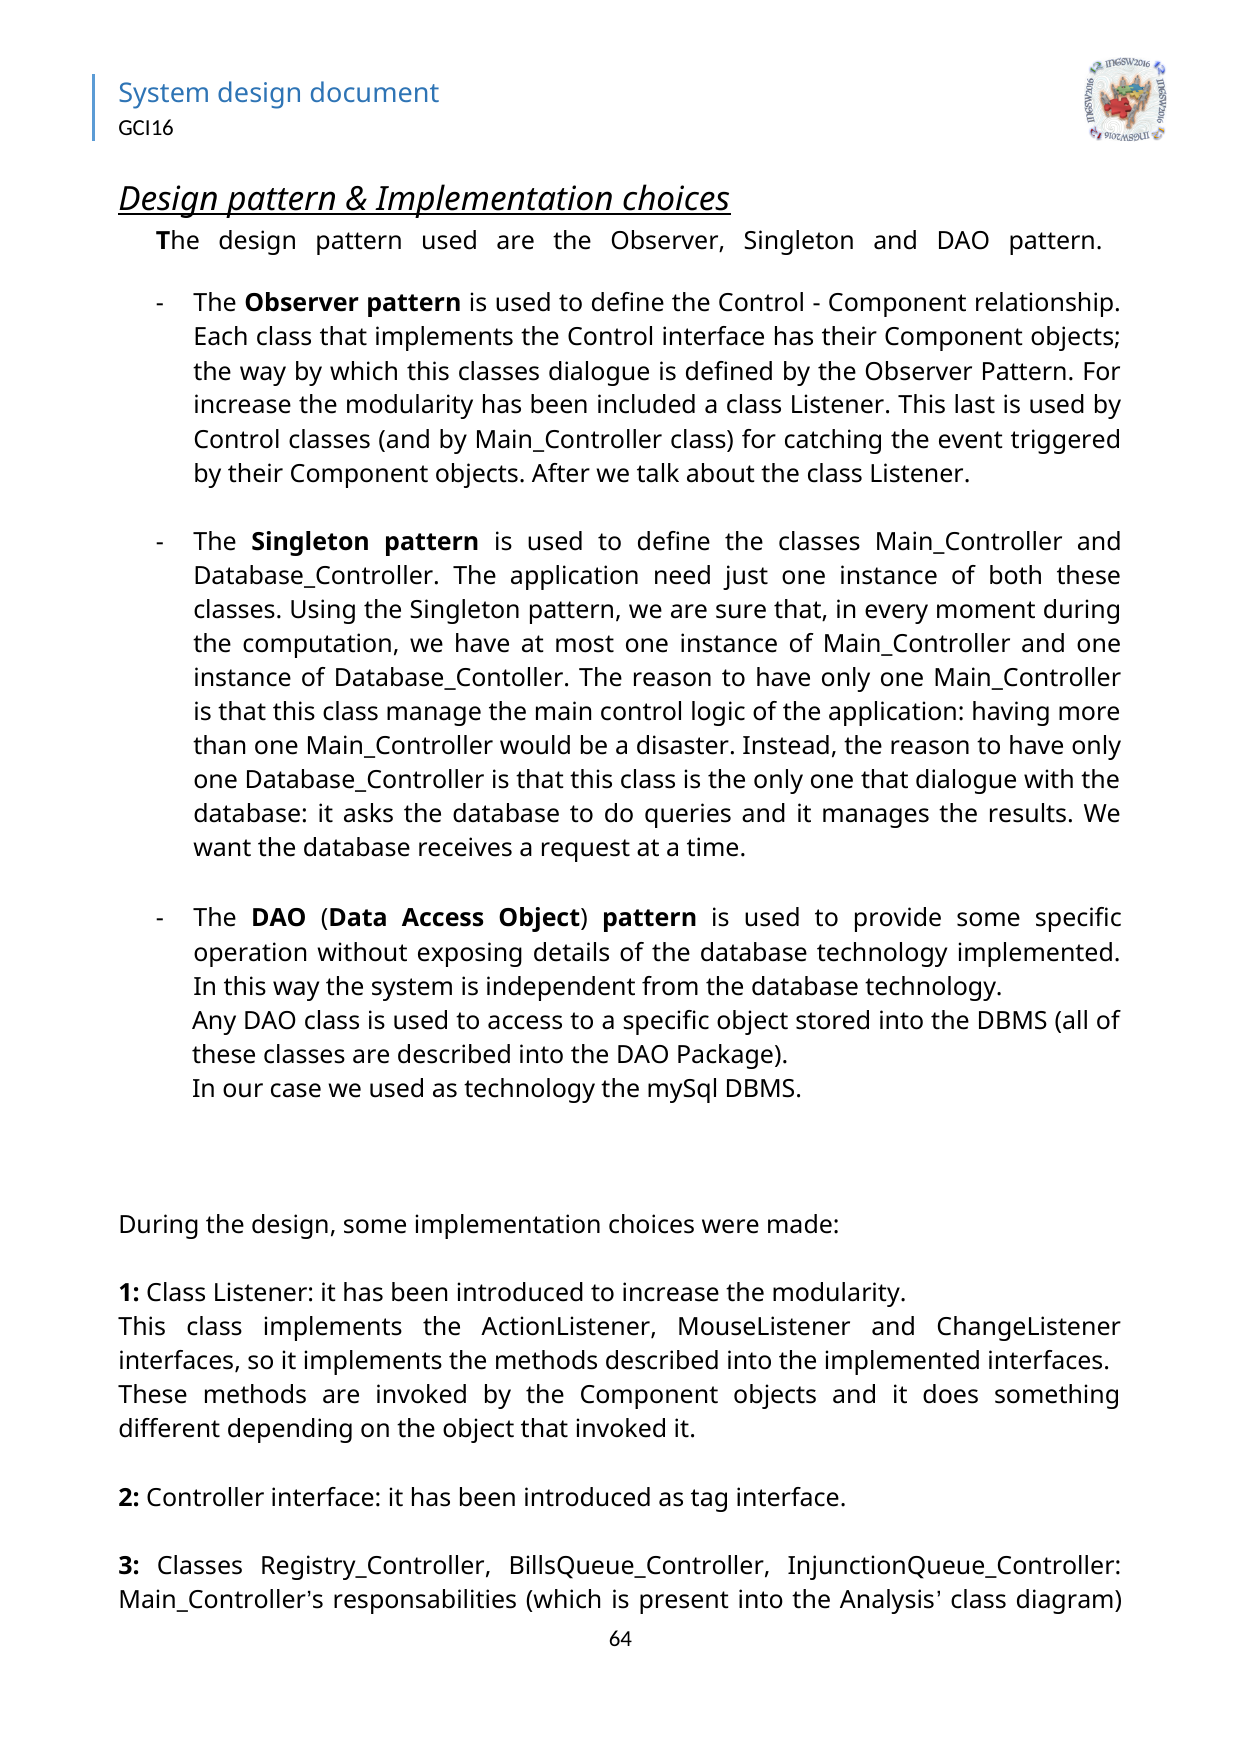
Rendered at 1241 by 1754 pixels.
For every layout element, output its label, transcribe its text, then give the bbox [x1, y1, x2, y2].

text This class implements the ActionListener, MouseListener and ChangeListener interfaces, so it implements the methods described into the implemented interfaces. [118, 1309, 1122, 1377]
text These methods are invoked by the Component objects and it does something different depending on the object that invoked it. [118, 1377, 1122, 1445]
subtitle Design pattern & Implementation choices [118, 175, 1122, 220]
list The DAO (Data Access Object) pattern is used to provide some specific operation without exposing details of the database technology implemented. In this way the system is independent from the database technology. [156, 900, 1122, 1002]
text The design pattern used are the Observer, Singleton and DAO pattern. [118, 223, 1122, 285]
list The Observer pattern is used to define the Control - Component relationship. Each class that implements the Control interface has their Component objects; the way by which this classes dialogue is defined by the Observer Pattern. For increase the modularity has been included a class Listener. This last is used by Control classes (and by Main_Controller class) for catching the event triggered by their Component objects. After we talk about the class Listener. [156, 285, 1122, 489]
list The Singleton pattern is used to define the classes Main_Controller and Database_Controller. The application need just one instance of both these classes. Using the Singleton pattern, we are sure that, in every moment during the computation, we have at most one instance of Main_Controller and one instance of Database_Contoller. The reason to have only one Main_Controller is that this class manage the main control logic of the application: having more than one Main_Controller would be a disaster. Instead, the reason to have only one Database_Controller is that this class is the only one that dialogue with the database: it asks the database to do queries and it manages the results. We want the database receives a request at a time. [156, 523, 1122, 864]
text 2: Controller interface: it has been introduced as tag interface. [118, 1479, 1122, 1513]
text During the design, some implementation choices were made: [118, 1207, 1122, 1241]
text 1: Class Listener: it has been introduced to increase the modularity. [118, 1241, 1122, 1309]
text In our case we used as technology the mySql DBMS. [192, 1070, 1122, 1104]
text Any DAO class is used to access to a specific object stored into the DBMS (all of these classes are described into the DAO Package). [192, 1002, 1122, 1070]
picture [1076, 55, 1171, 149]
